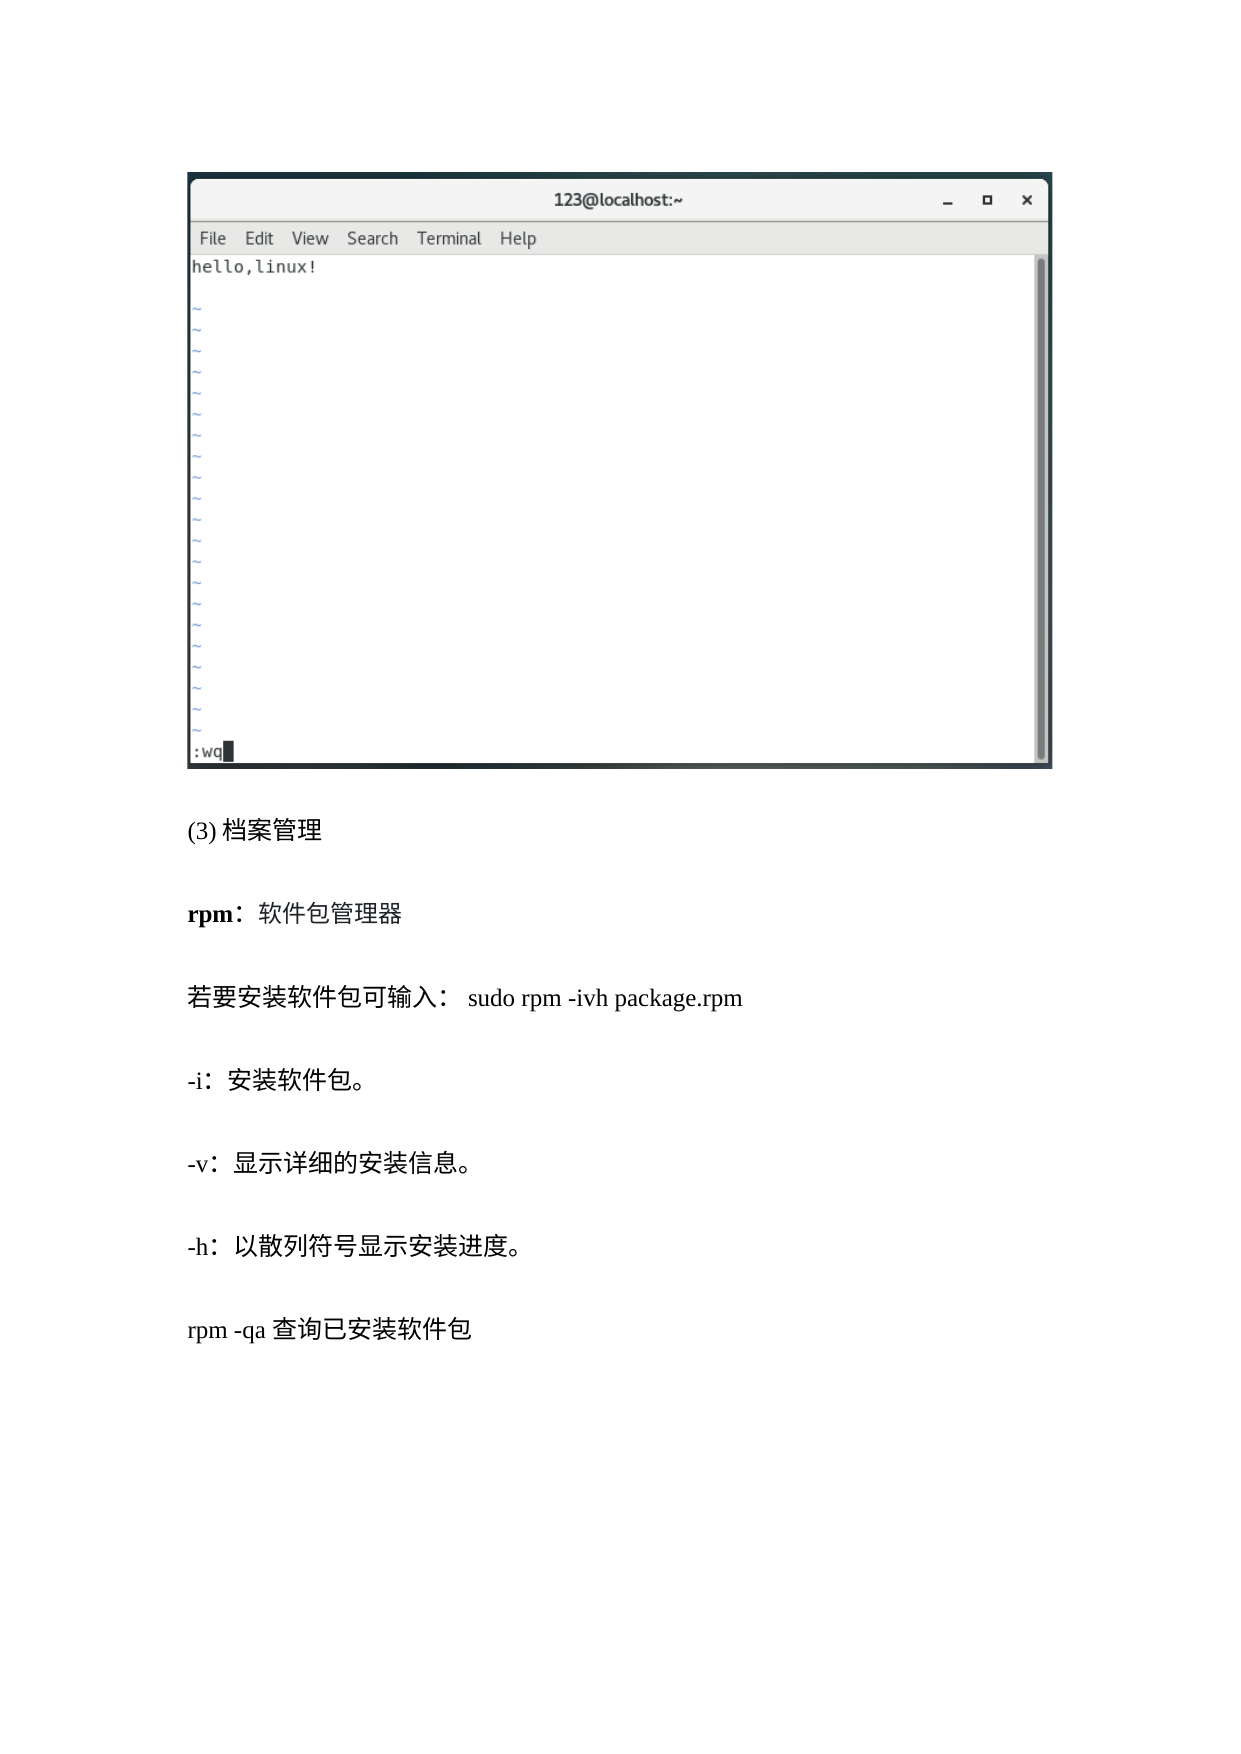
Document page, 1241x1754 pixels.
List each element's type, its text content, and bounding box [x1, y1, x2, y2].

text -h：以散列符号显示安装进度。 [173, 1212, 1053, 1277]
text 若要安装软件包可输入： sudo rpm -ivh package.rpm [173, 963, 1053, 1028]
text -v：显示详细的安装信息。 [173, 1129, 1053, 1194]
text rpm：软件包管理器 [173, 879, 1053, 944]
text (3) 档案管理 [173, 796, 1053, 861]
text rpm -qa 查询已安装软件包 [173, 1295, 1053, 1360]
text -i：安装软件包。 [173, 1046, 1053, 1111]
picture [187, 172, 1053, 769]
